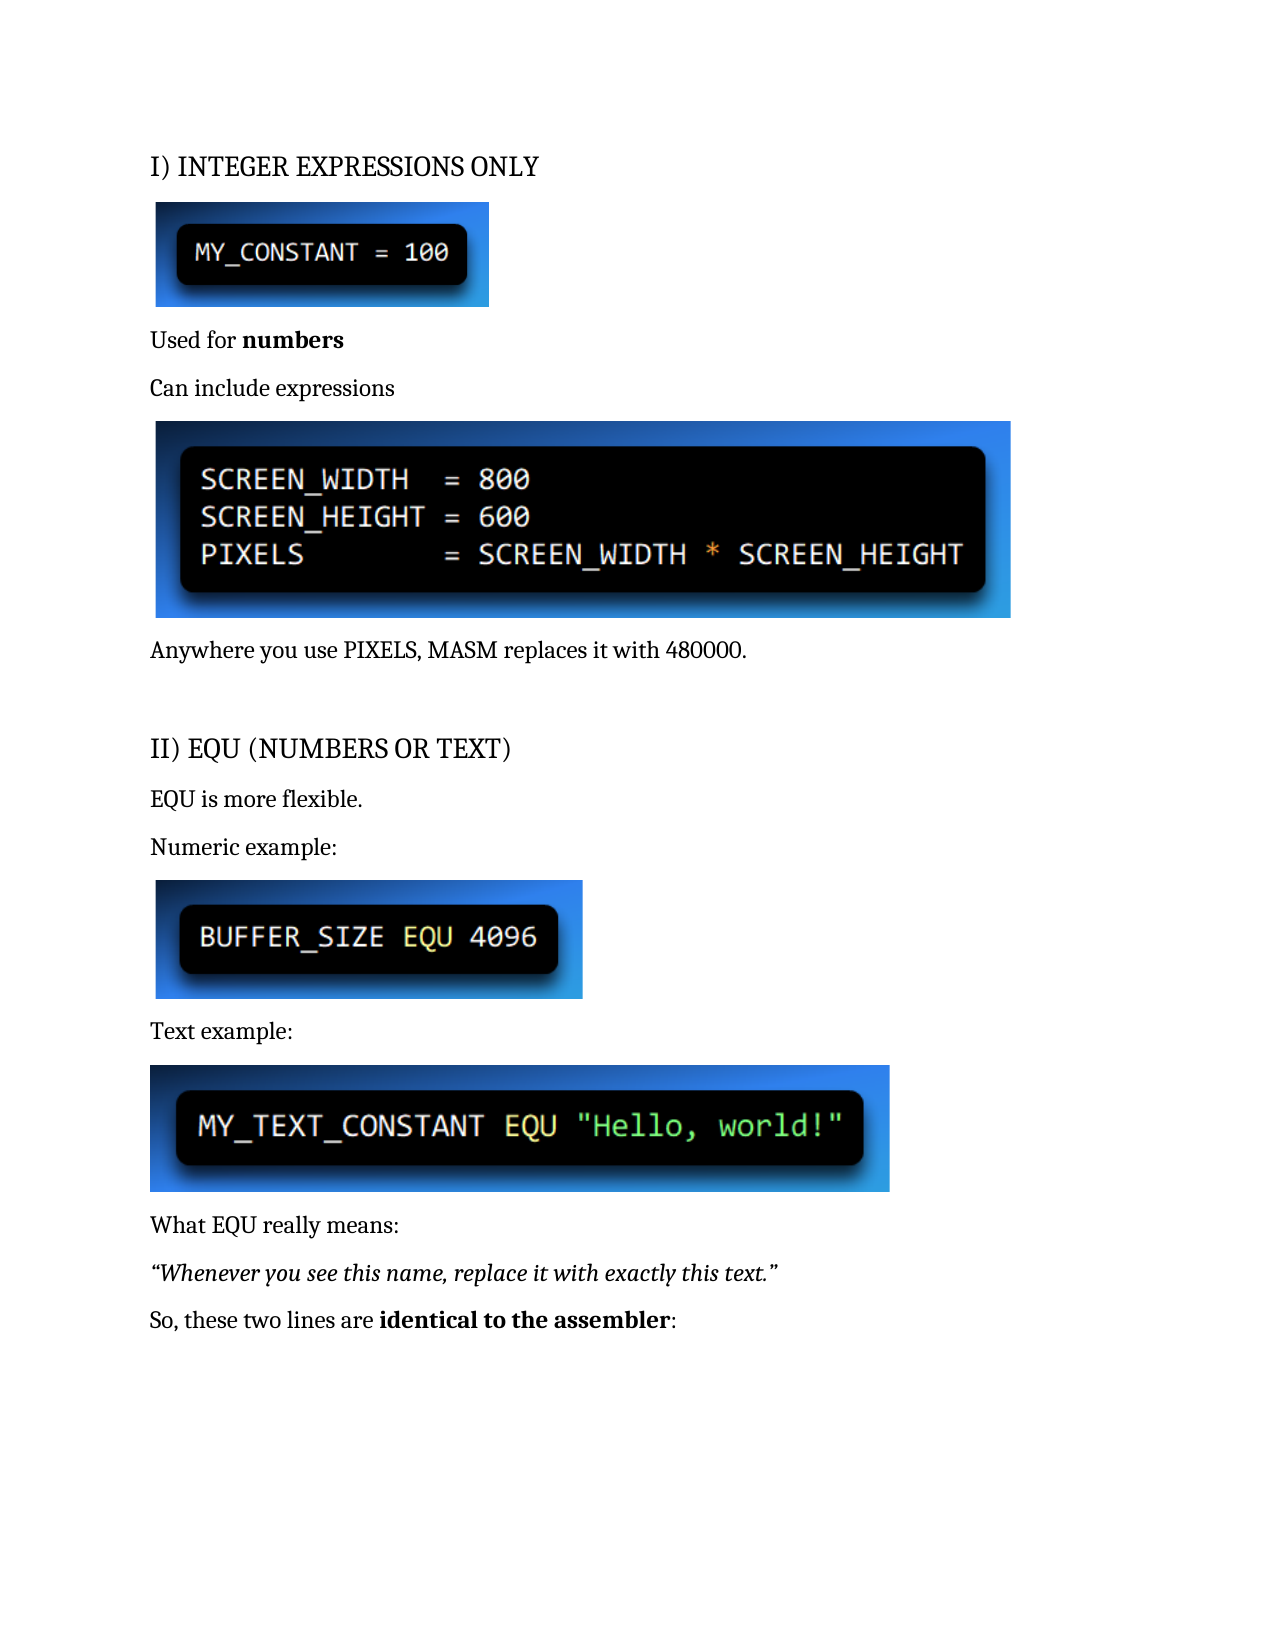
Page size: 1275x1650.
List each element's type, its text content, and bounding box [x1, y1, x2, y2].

text Text example: [150, 1017, 1125, 1046]
text “Whenever you see this name, replace it with exactly this text.” [150, 1258, 1125, 1287]
text So, these two lines are identical to the assembler: [150, 1306, 1125, 1335]
text I) INTEGER EXPRESSIONS ONLY [150, 150, 1125, 183]
picture [155, 202, 489, 307]
text Used for numbers [150, 326, 1125, 355]
text Anywhere you use PIXELS, MASM replaces it with 480000. [150, 636, 1125, 665]
text What EQU really means: [150, 1211, 1125, 1239]
text Can include expressions [150, 374, 1125, 402]
text II) EQU (NUMBERS OR TEXT) [150, 732, 1125, 765]
picture [155, 880, 583, 999]
text EQU is more flexible. [150, 785, 1125, 813]
text Numeric example: [150, 832, 1125, 861]
picture [150, 1065, 890, 1192]
picture [155, 421, 1011, 618]
